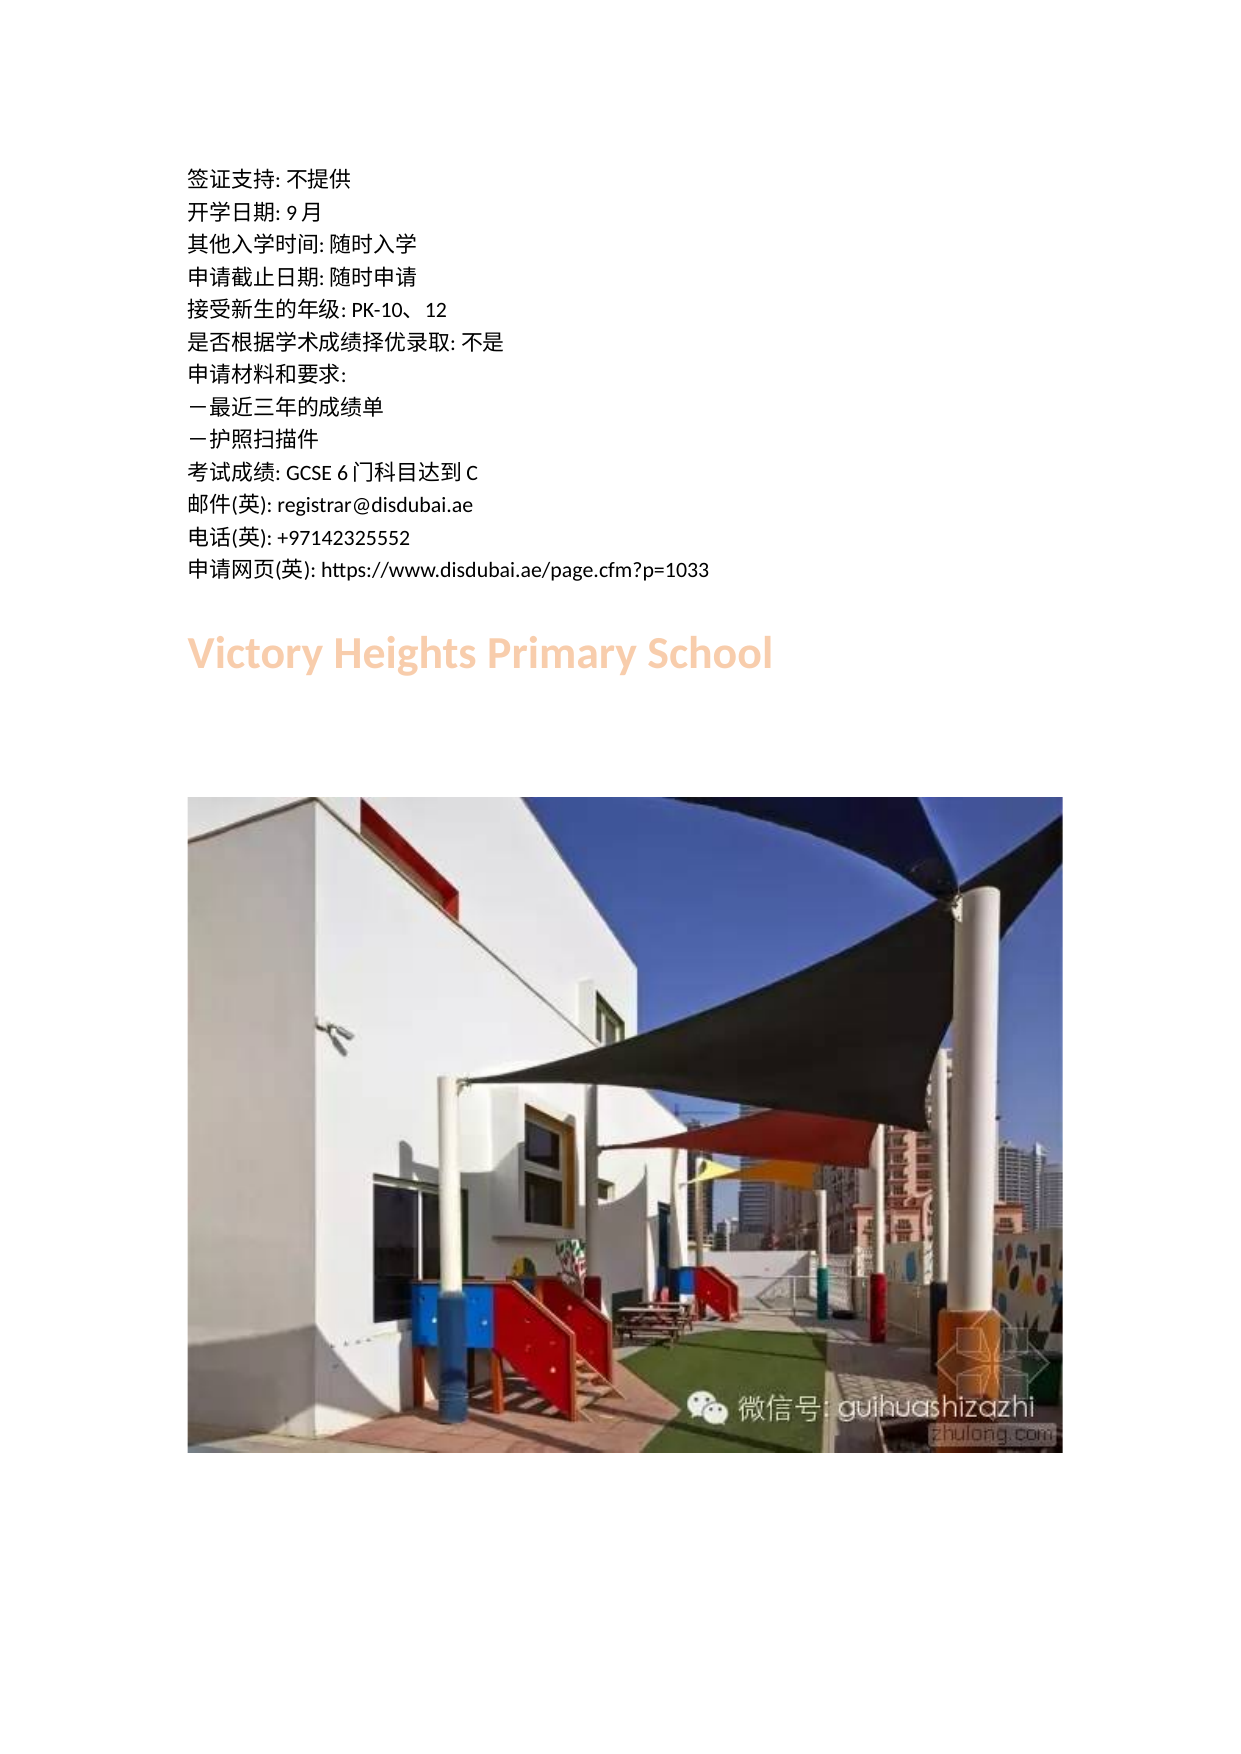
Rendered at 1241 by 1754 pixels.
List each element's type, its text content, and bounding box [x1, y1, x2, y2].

text 开学日期: 9月 [187, 194, 1053, 227]
text －最近三年的成绩单 [187, 389, 1053, 422]
text 是否根据学术成绩择优录取: 不是 [187, 324, 1053, 357]
text 考试成绩: GCSE 6门科目达到C [187, 454, 1053, 487]
text 申请截止日期: 随时申请 [187, 259, 1053, 292]
text 其他入学时间: 随时入学 [187, 227, 1053, 259]
subtitle Victory Heights Primary School [187, 620, 1053, 685]
text 申请网页(英): https://www.disdubai.ae/page.cfm?p=1033 [187, 552, 1053, 584]
text 电话(英): +97142325552 [187, 519, 1053, 552]
picture [187, 797, 1063, 1453]
text 签证支持: 不提供 [187, 162, 1053, 194]
text 邮件(英): registrar@disdubai.ae [187, 487, 1053, 519]
text 接受新生的年级: PK-10、12 [187, 292, 1053, 324]
text －护照扫描件 [187, 422, 1053, 454]
text 申请材料和要求: [187, 357, 1053, 389]
